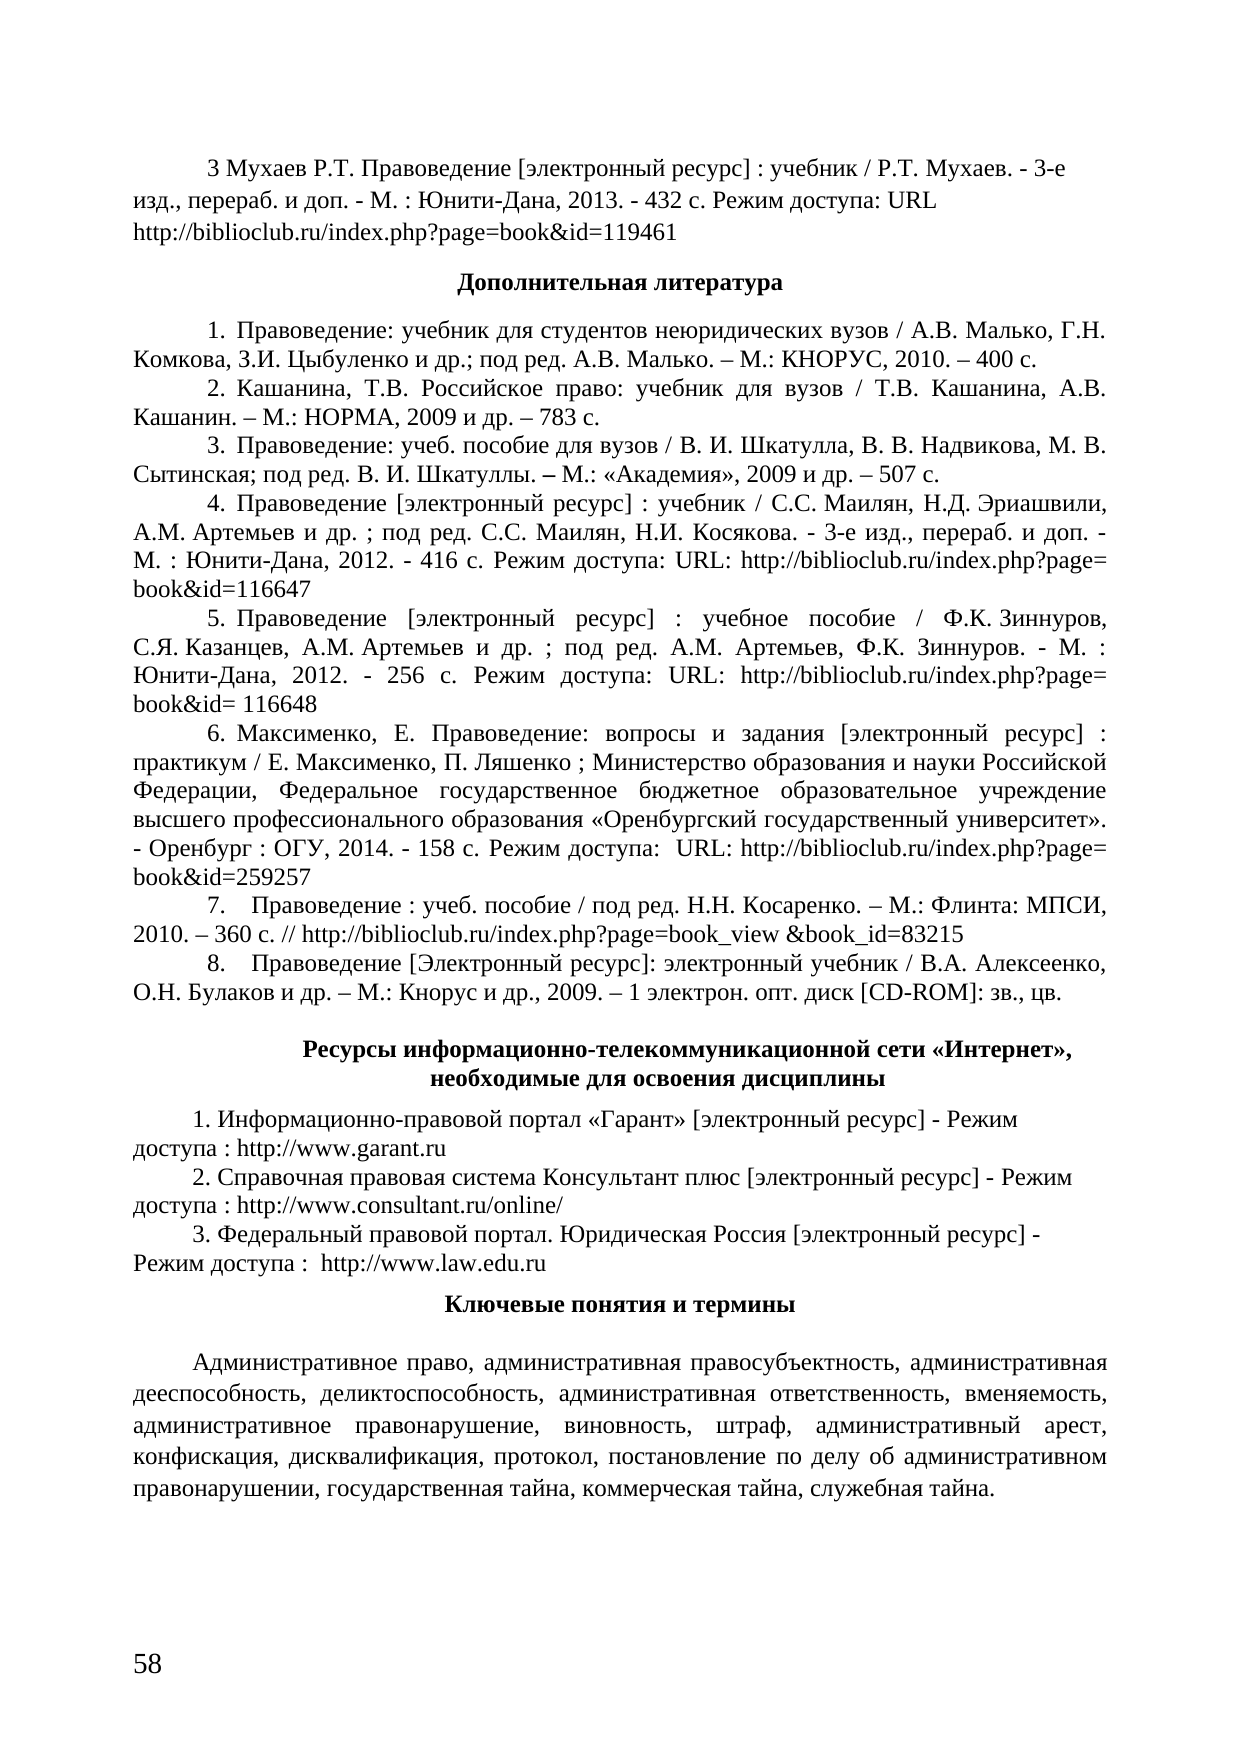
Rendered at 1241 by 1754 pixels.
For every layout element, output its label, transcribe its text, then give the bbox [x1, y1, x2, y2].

list 2. Справочная правовая система Консультант плюс [электронный ресурс] - Режим доступа : http://www.consultant.ru/online/ [133, 1162, 1107, 1219]
list Правоведение [электронный ресурс] : учебник / С.С. Маилян, Н.Д. Эриашвили, А.М. Артемьев и др. ; под ред. С.С. Маилян, Н.И. Косякова. - 3-е изд., перераб. и доп. - М. : Юнити-Дана, 2012. - 416 с. Режим доступа: URL: http://biblioclub.ru/index.php?page= book&id=116647 [133, 488, 1107, 603]
list Ресурсы информационно-телекоммуникационной сети «Интернет», необходимые для освоения дисциплины [208, 1034, 1107, 1092]
list Правоведение [электронный ресурс] : учебное пособие / Ф.К. Зиннуров, С.Я. Казанцев, А.М. Артемьев и др. ; под ред. А.М. Артемьев, Ф.К. Зиннуров. - М. : Юнити-Дана, 2012. - 256 с. Режим доступа: URL: http://biblioclub.ru/index.php?page= book&id= 116648 [133, 603, 1107, 718]
list Правоведение : учеб. пособие / под ред. Н.Н. Косаренко. – М.: Флинта: МПСИ, 2010. – 360 с. // http://biblioclub.ru/index.php?page=book_view &book_id=83215 [133, 890, 1107, 948]
text Дополнительная литература [133, 267, 1107, 296]
text Ключевые понятия и термины [133, 1289, 1107, 1318]
list Максименко, Е. Правоведение: вопросы и задания [электронный ресурс] : практикум / Е. Максименко, П. Ляшенко ; Министерство образования и науки Российской Федерации, Федеральное государственное бюджетное образовательное учреждение высшего профессионального образования «Оренбургский государственный университет». - Оренбург : ОГУ, 2014. - 158 с. Режим доступа: URL: http://biblioclub.ru/index.php?page= book&id=259257 [133, 718, 1107, 890]
list Кашанина, Т.В. Российское право: учебник для вузов / Т.В. Кашанина, А.В. Кашанин. – М.: НОРМА, 2009 и др. – 783 с. [133, 373, 1107, 430]
list Правоведение: учебник для студентов неюридических вузов / А.В. Малько, Г.Н. Комкова, З.И. Цыбуленко и др.; под ред. А.В. Малько. – М.: КНОРУС, 2010. – 400 с. [133, 315, 1107, 373]
list Правоведение [Электронный ресурс]: электронный учебник / В.А. Алексеенко, О.Н. Булаков и др. – М.: Кнорус и др., 2009. – 1 электрон. опт. диск [CD-ROM]: зв., цв. [133, 948, 1107, 1005]
list 1. Информационно-правовой портал «Гарант» [электронный ресурс] - Режим доступа : http://www.garant.ru [133, 1104, 1107, 1162]
list 3. Федеральный правовой портал. Юридическая Россия [электронный ресурс] - Режим доступа : http://www.law.edu.ru [133, 1219, 1107, 1277]
text Административное право, административная правосубъектность, административная дееспособность, деликтоспособность, административная ответственность, вменяемость, административное правонарушение, виновность, штраф, административный арест, конфискация, дисквалификация, протокол, постановление по делу об административном правонарушении, государственная тайна, коммерческая тайна, служебная тайна. [133, 1347, 1107, 1502]
list Правоведение: учеб. пособие для вузов / В. И. Шкатулла, В. В. Надвикова, М. В. Сытинская; под ред. В. И. Шкатуллы. – М.: «Академия», 2009 и др. – 507 с. [133, 430, 1107, 488]
list 3 Мухаев Р.Т. Правоведение [электронный ресурс] : учебник / Р.Т. Мухаев. - 3-е изд., перераб. и доп. - М. : Юнити-Дана, 2013. - 432 с. Режим доступа: URL http://biblioclub.ru/index.php?page=book&id=119461 [133, 153, 1107, 245]
